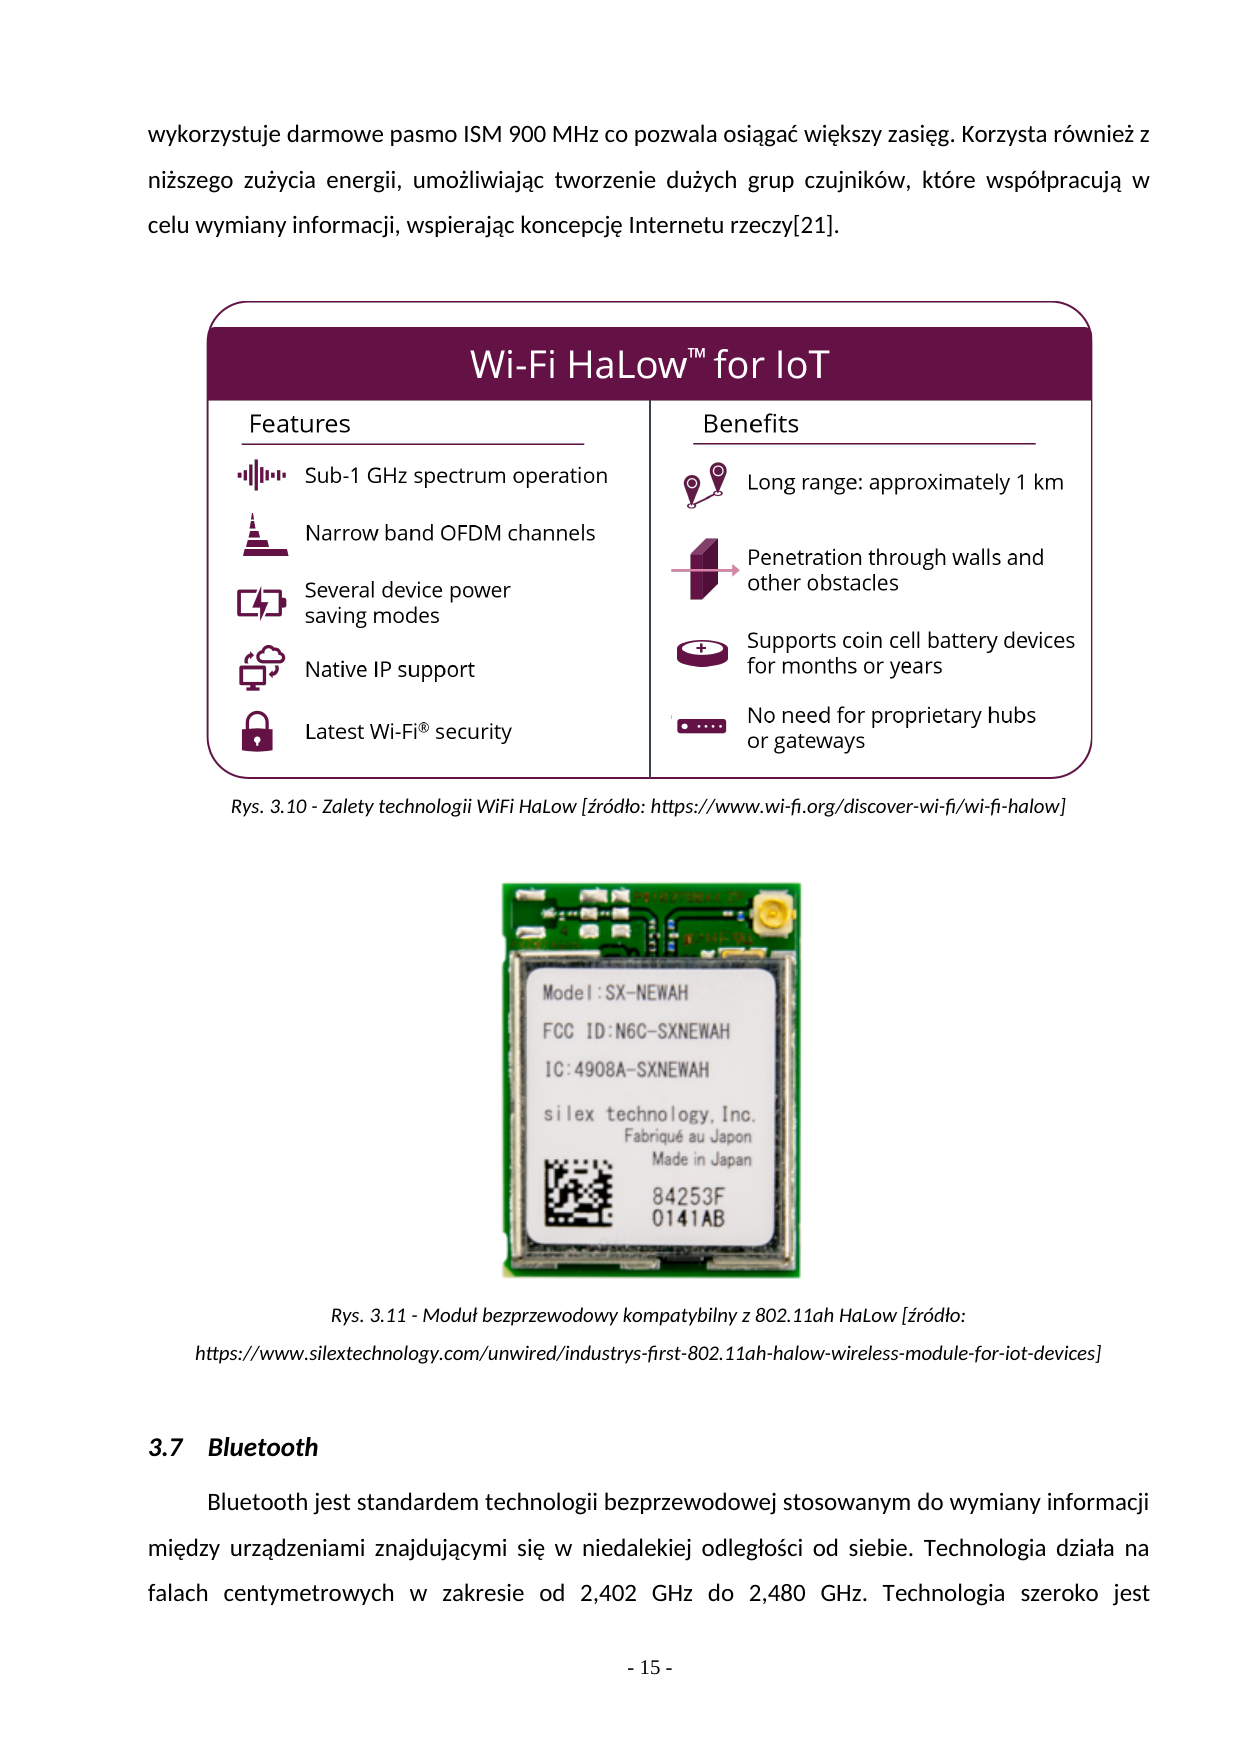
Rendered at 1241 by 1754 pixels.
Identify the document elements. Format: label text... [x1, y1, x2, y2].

subtitle Bluetooth [148, 1430, 1152, 1463]
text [148, 118, 1152, 240]
picture [206, 301, 1093, 779]
text Rys. 3.11 - Moduł bezprzewodowy kompatybilny z 802.11ah HaLow [źródło: https://www.silextechnology.com/unwired/industrys-first-802.11ah-halow-wireless-module-for-iot-devices] [148, 1302, 1152, 1366]
picture [491, 876, 809, 1288]
text Rys. 3.10 - Zalety technologii WiFi HaLow [źródło: https://www.wi-fi.org/discover-wi-fi/wi-fi-halow] [148, 793, 1152, 818]
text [148, 1486, 1152, 1608]
